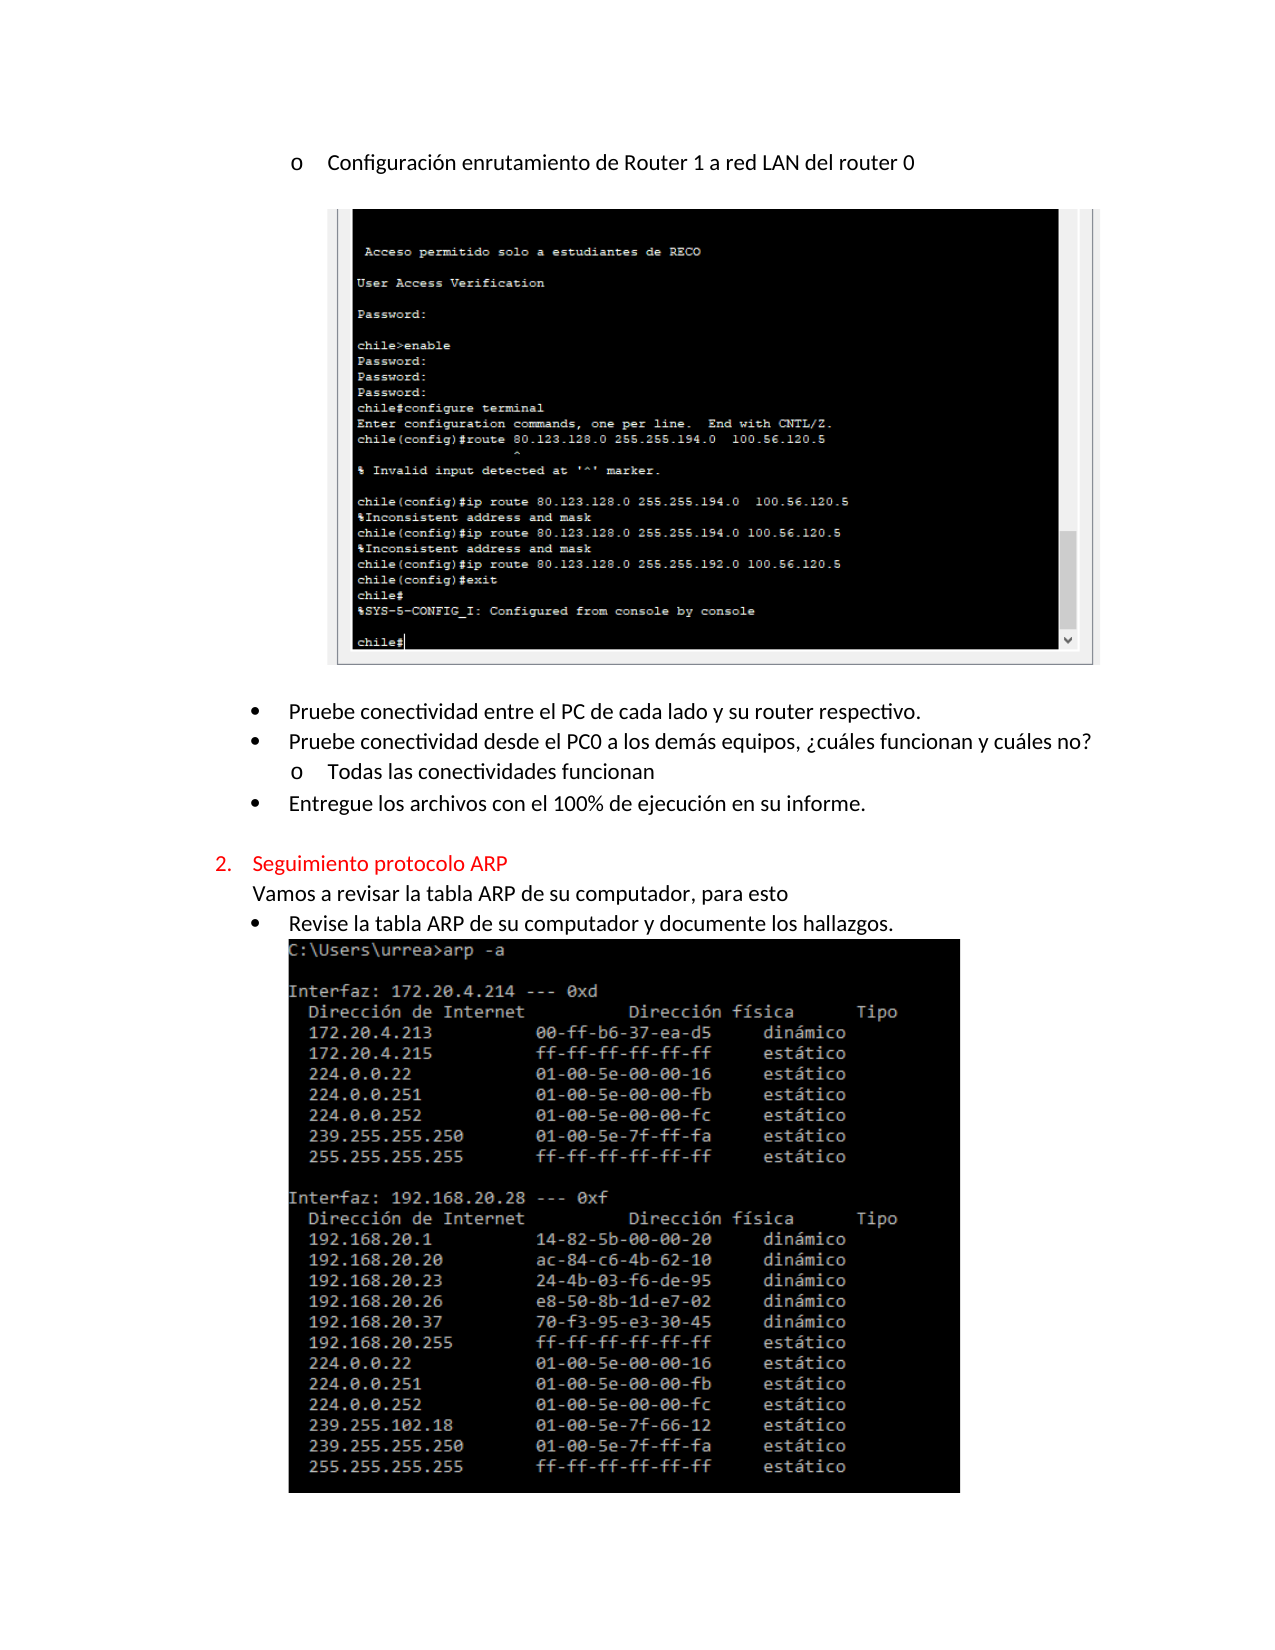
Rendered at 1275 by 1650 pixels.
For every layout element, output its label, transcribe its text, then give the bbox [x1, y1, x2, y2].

picture [327, 209, 1101, 665]
list Vamos a revisar la tabla ARP de su computador, para esto [252, 879, 1098, 907]
list Seguimiento protocolo ARP [215, 849, 1098, 877]
list Pruebe conectividad desde el PC0 a los demás equipos, ¿cuáles funcionan y cuáles no? [251, 727, 1098, 755]
list Configuración enrutamiento de Router 1 a red LAN del router 0 [290, 148, 1098, 177]
list Todas las conectividades funcionan [290, 757, 1098, 786]
list Pruebe conectividad entre el PC de cada lado y su router respectivo. [251, 697, 1098, 725]
list Revise la tabla ARP de su computador y documente los hallazgos. [251, 909, 1098, 937]
picture [288, 939, 961, 1493]
list Entregue los archivos con el 100% de ejecución en su informe. [251, 789, 1098, 817]
